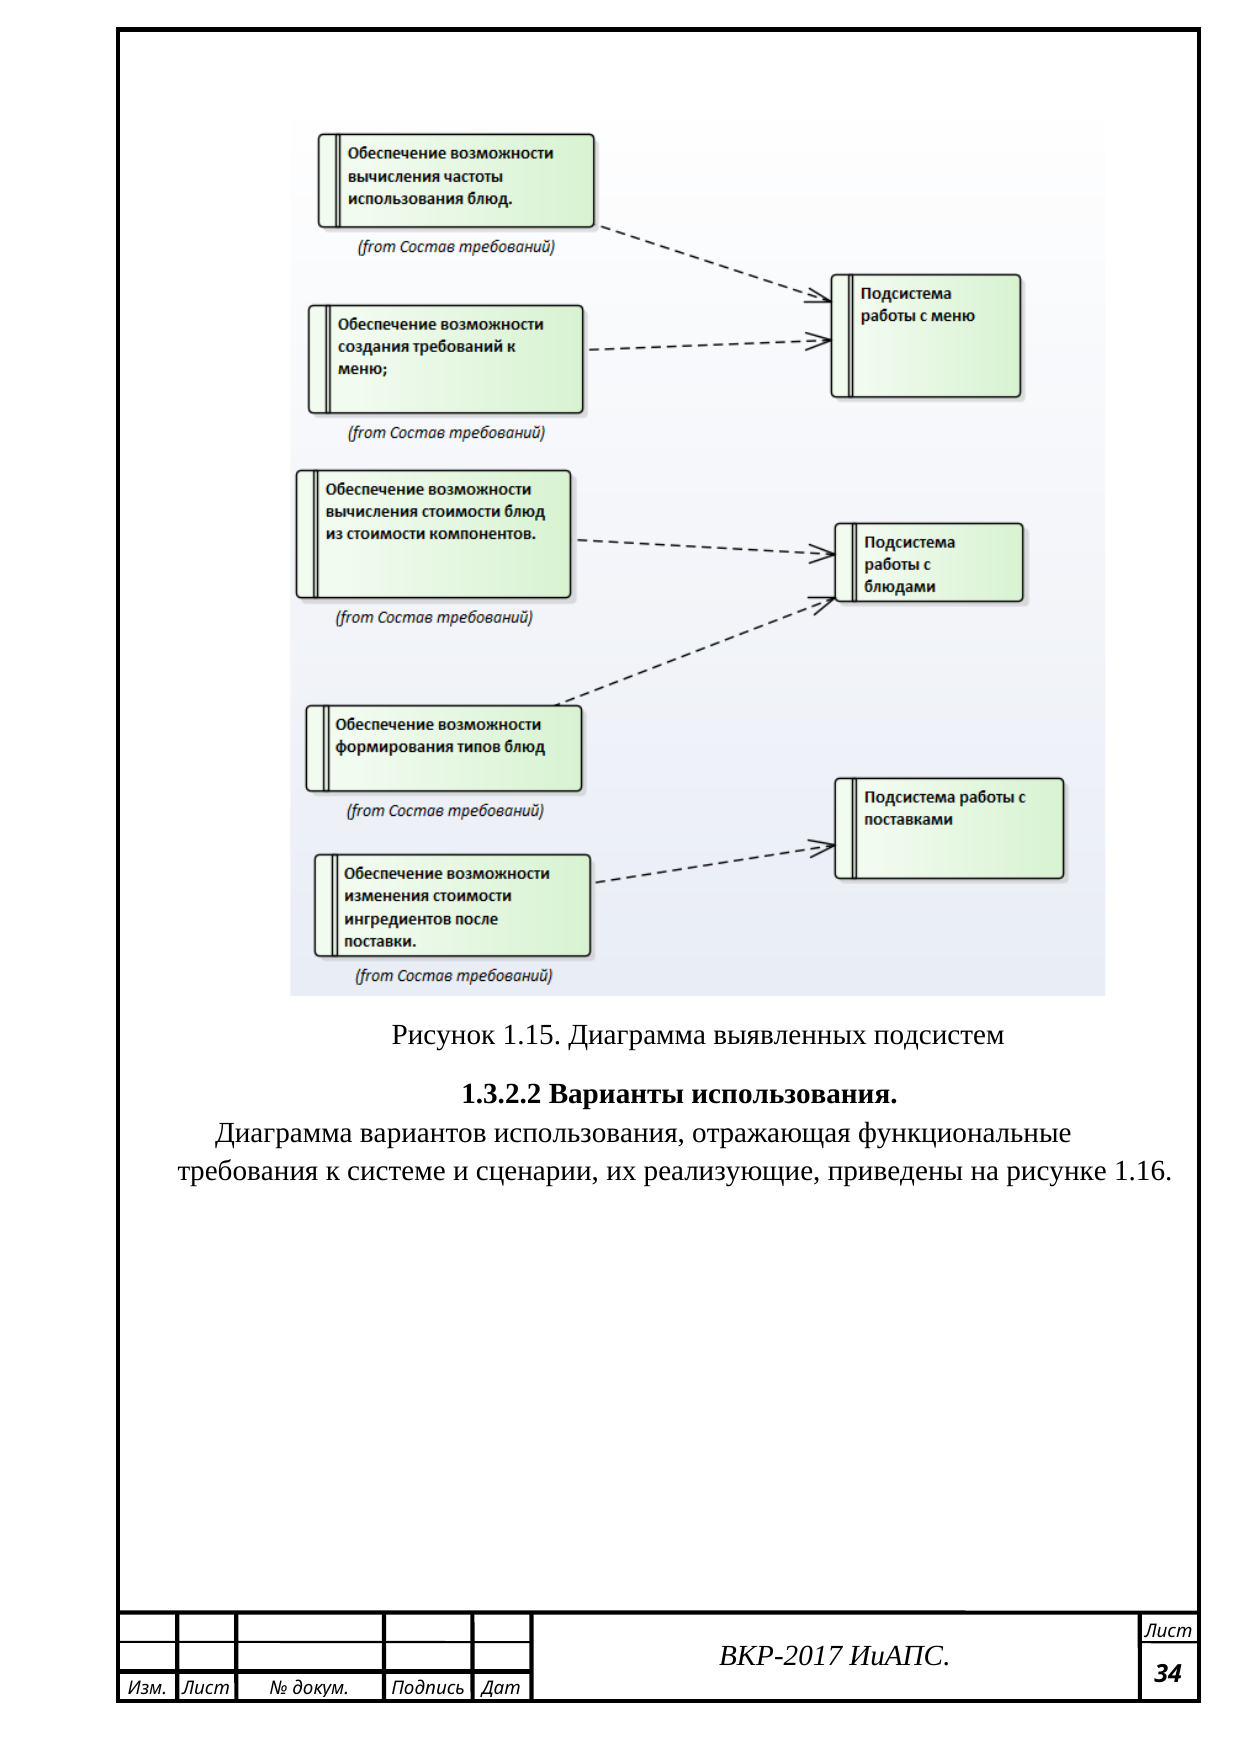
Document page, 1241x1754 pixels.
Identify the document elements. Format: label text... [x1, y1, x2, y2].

subtitle Варианты использования. [177, 1076, 1181, 1110]
picture [290, 118, 1106, 996]
text Диаграмма вариантов использования, отражающая функциональные требования к системе и сценарии, их реализующие, приведены на рисунке 1.16. [177, 1115, 1181, 1187]
text Рисунок 1.15. Диаграмма выявленных подсистем [177, 1017, 1181, 1050]
